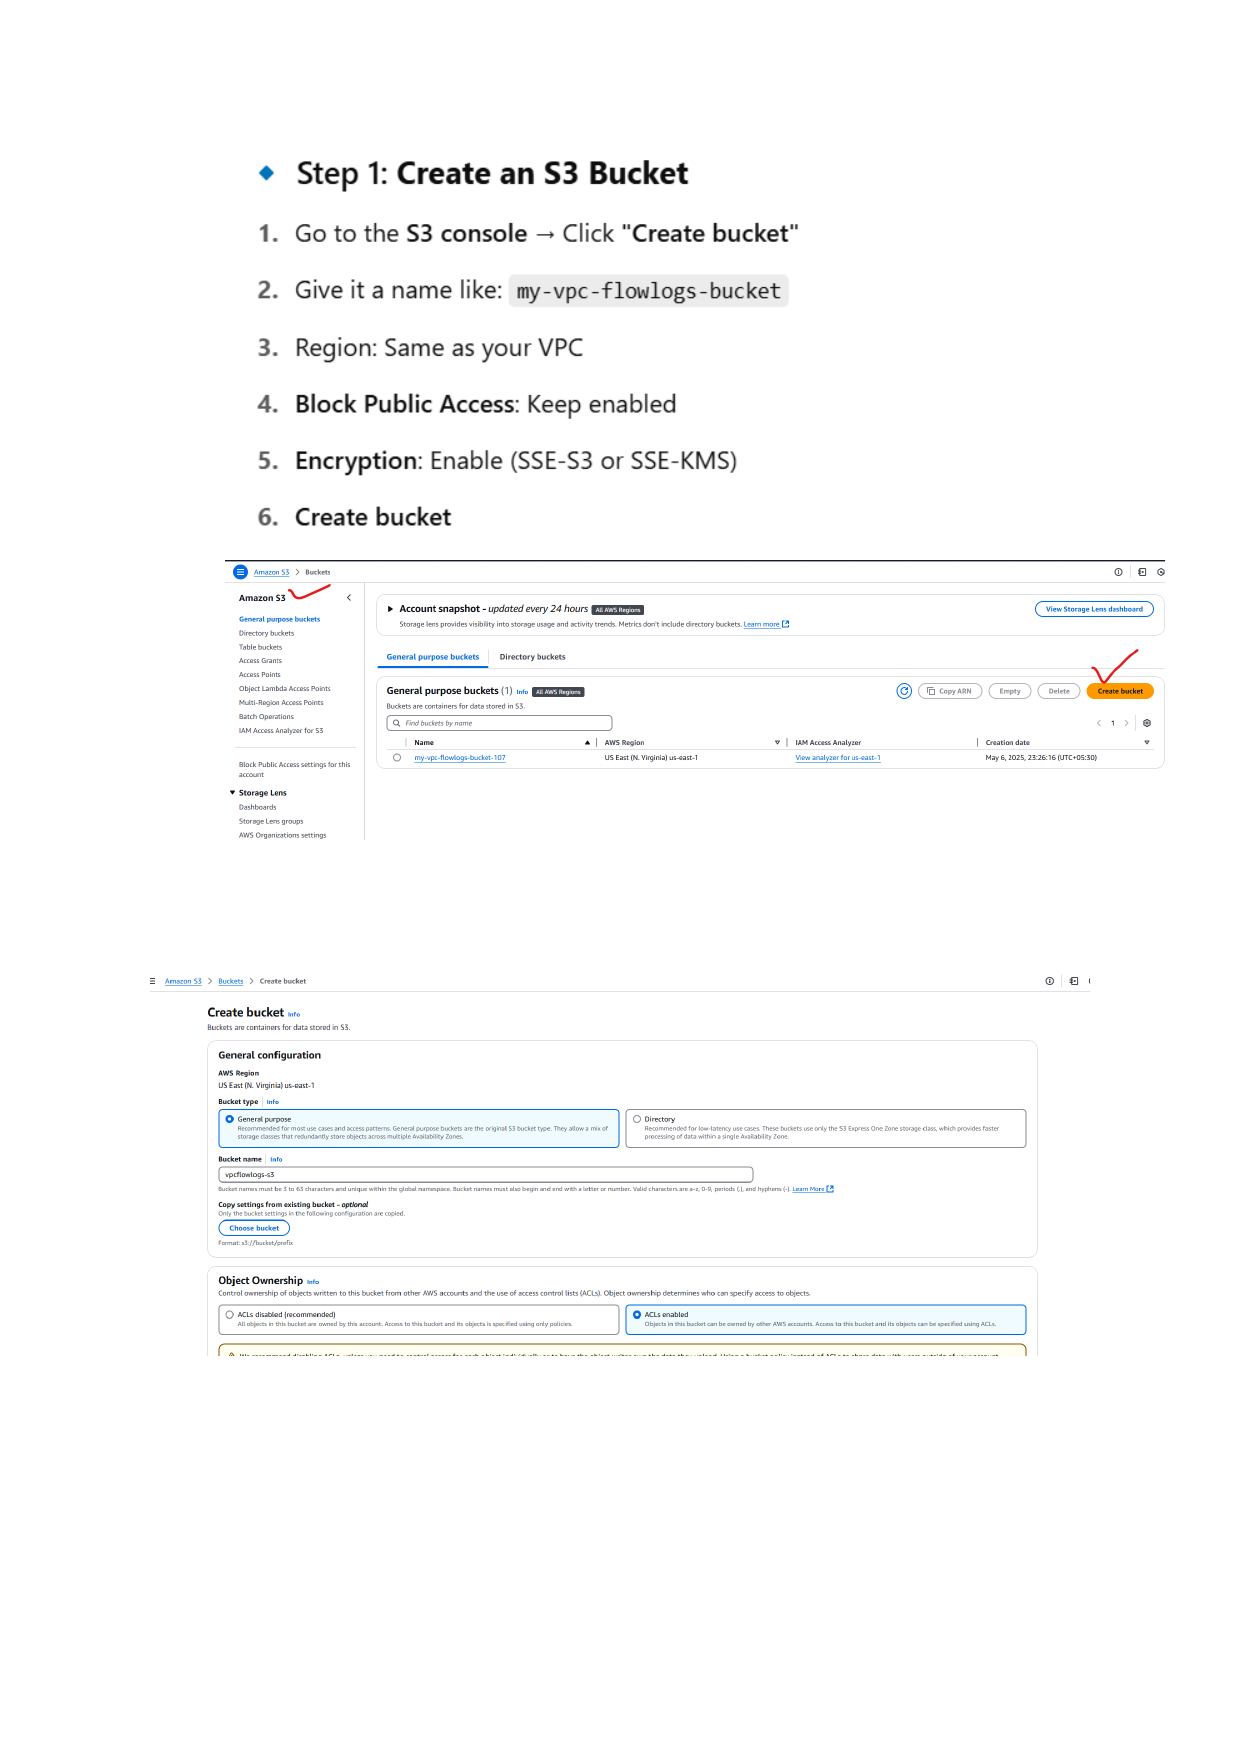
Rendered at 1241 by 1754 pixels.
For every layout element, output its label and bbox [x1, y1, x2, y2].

picture [150, 970, 1091, 1356]
picture [225, 560, 1166, 840]
picture [225, 150, 819, 557]
